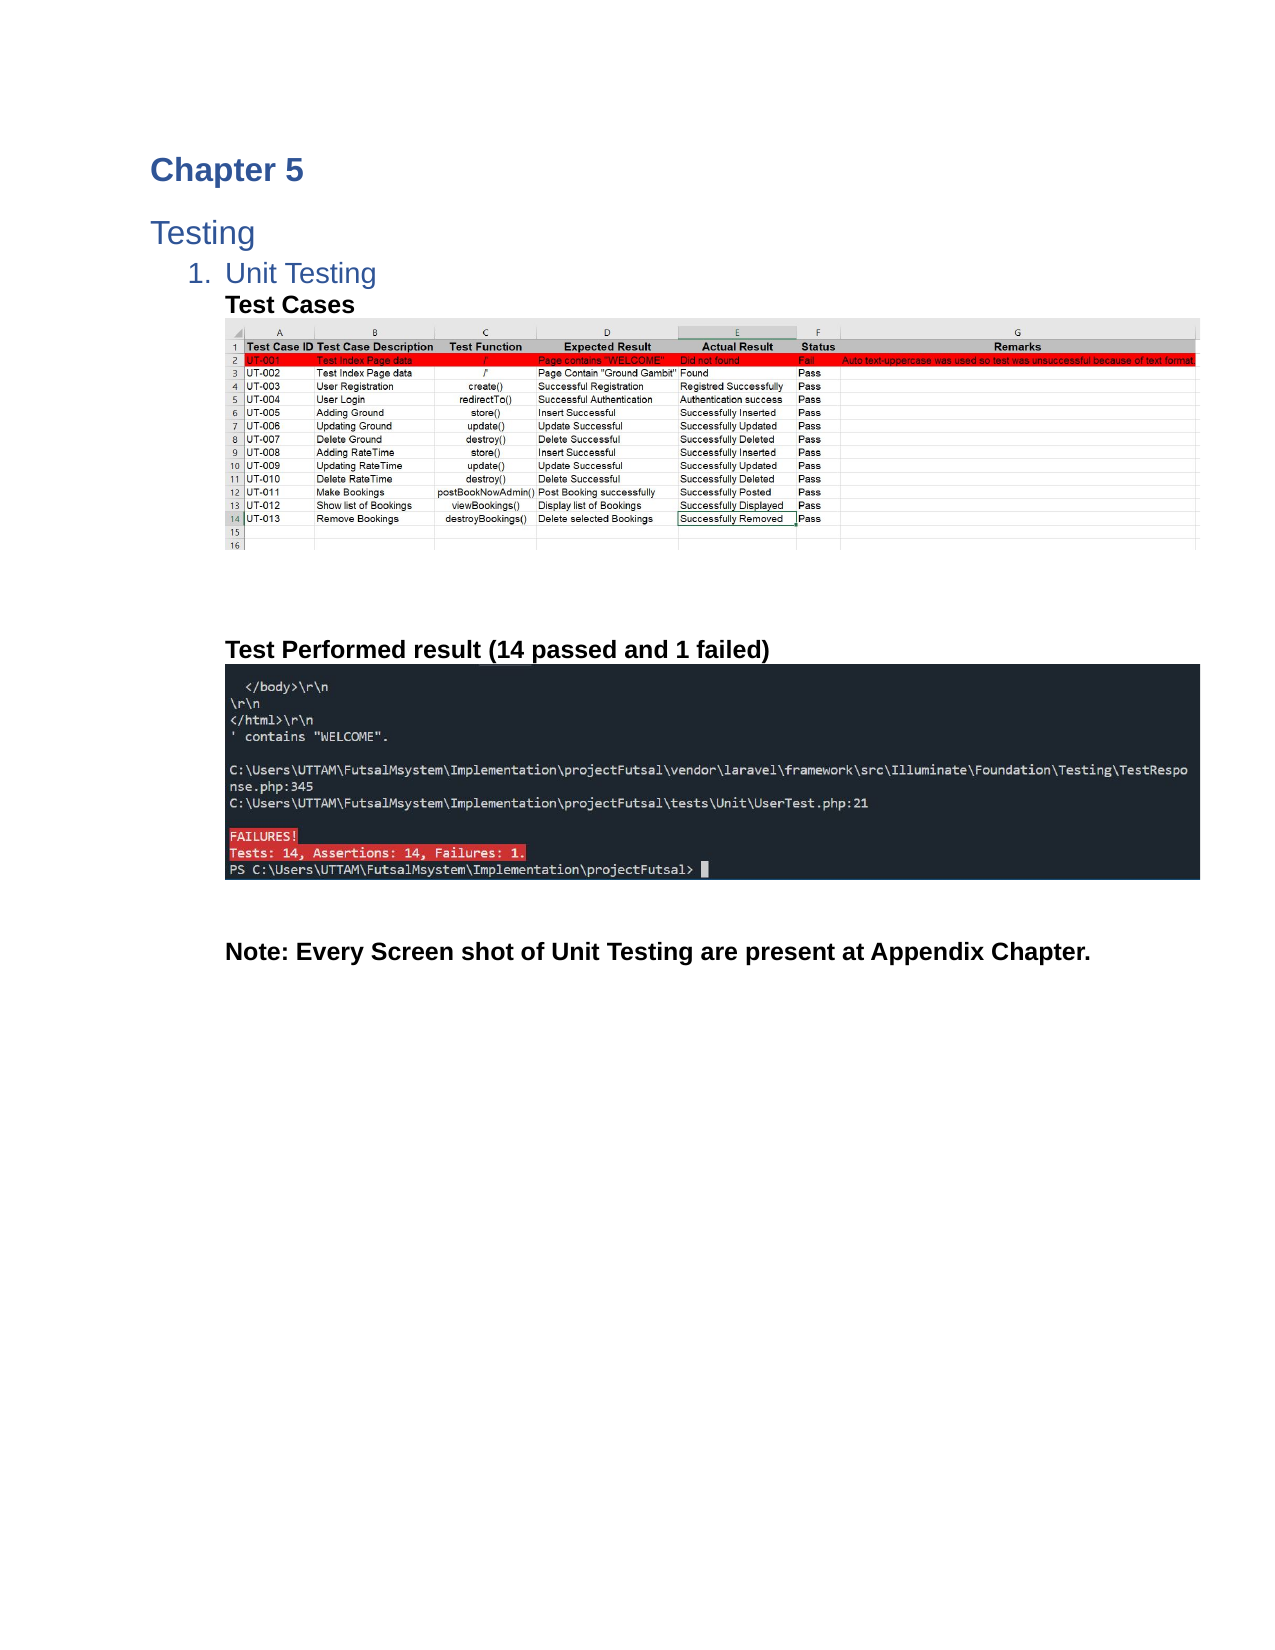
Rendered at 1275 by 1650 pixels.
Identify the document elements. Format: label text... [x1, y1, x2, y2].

text Test Performed result (14 passed and 1 failed) [150, 635, 1125, 664]
text Note: Every Screen shot of Unit Testing are present at Appendix Chapter. [225, 937, 1125, 966]
subtitle Testing [150, 213, 1125, 252]
subtitle Unit Testing [187, 256, 1125, 289]
picture [225, 318, 1200, 550]
text Test Cases [225, 289, 1125, 318]
picture [225, 664, 1200, 880]
subtitle Chapter 5 [150, 150, 1125, 188]
